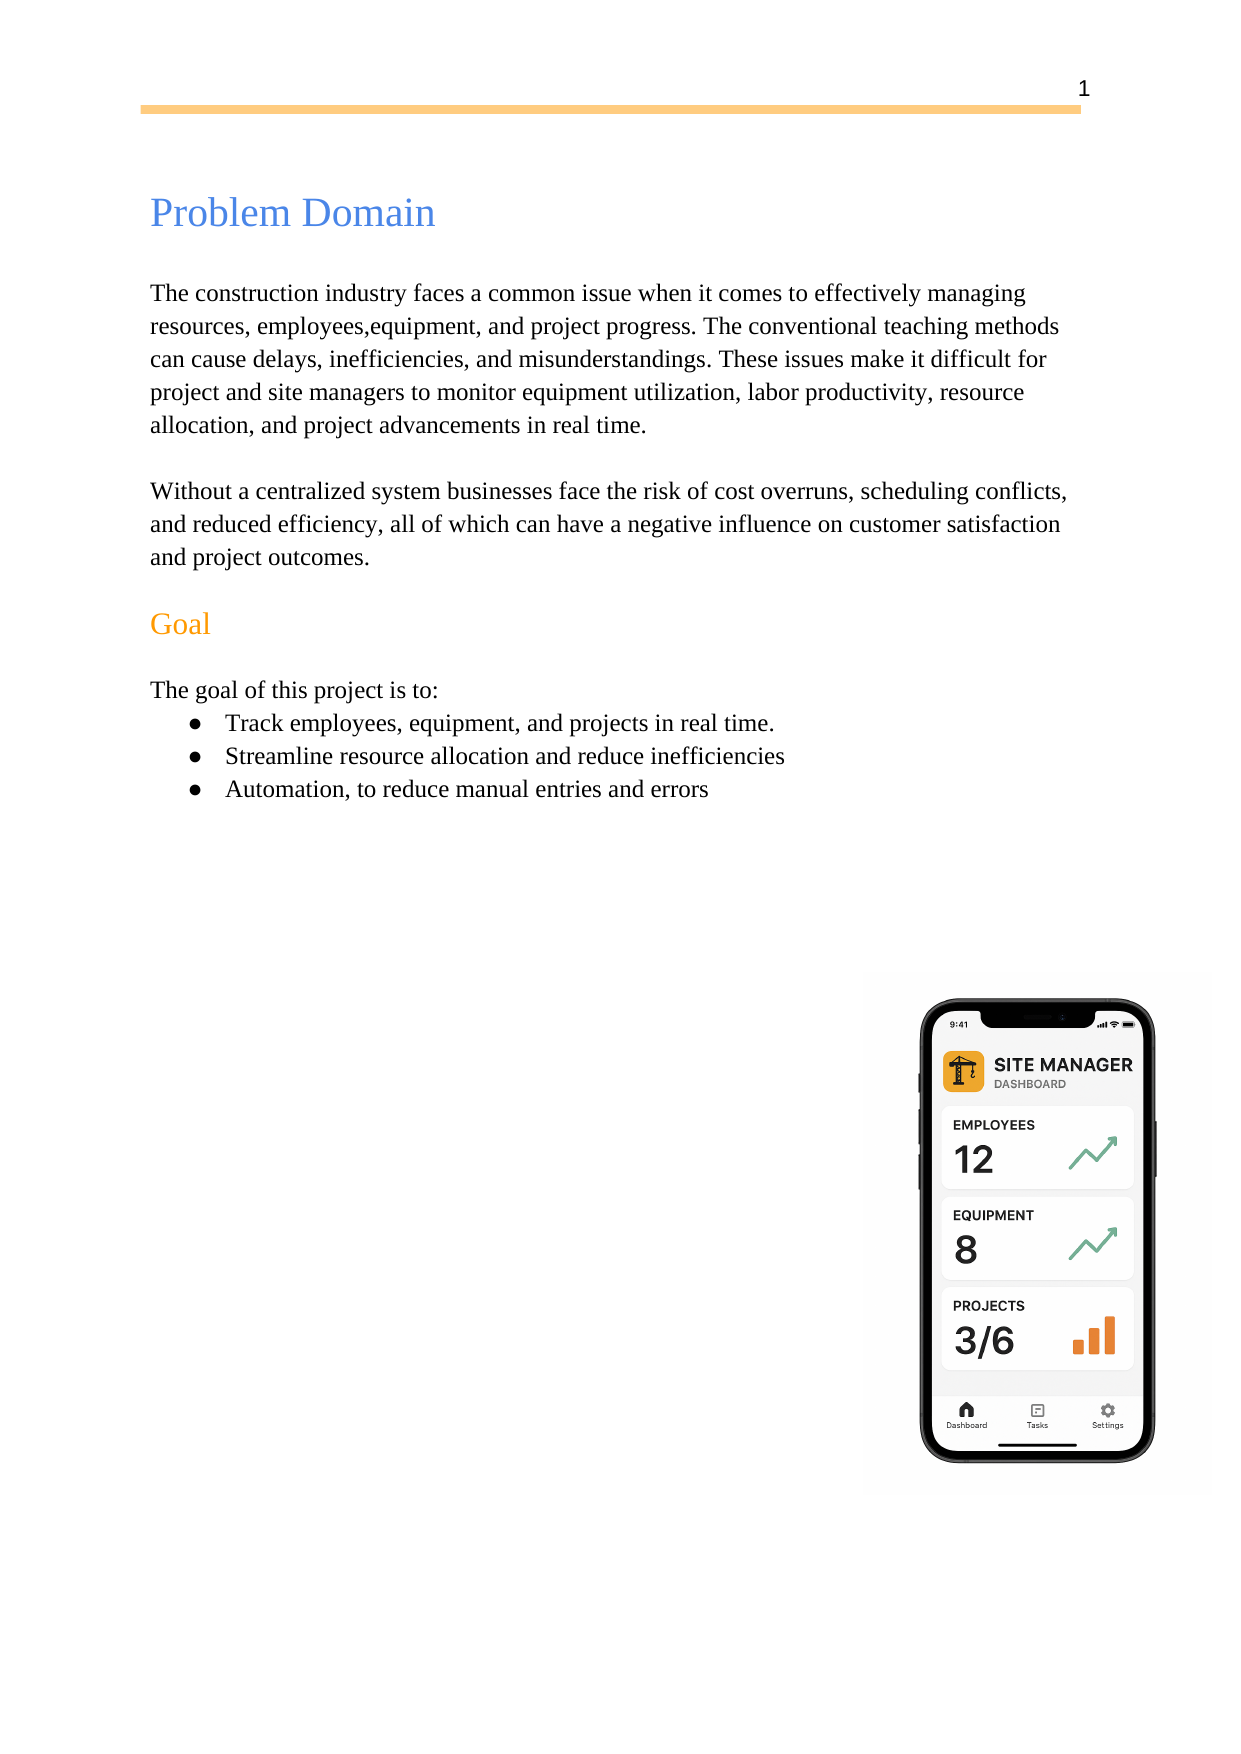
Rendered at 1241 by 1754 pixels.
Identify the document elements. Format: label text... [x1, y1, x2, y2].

picture [862, 972, 1212, 1495]
list Streamline resource allocation and reduce inefficiencies [187, 741, 1090, 769]
list Track employees, equipment, and projects in real time. [187, 708, 1090, 737]
text The construction industry faces a common issue when it comes to effectively managing resources, employees,equipment, and project progress. The conventional teaching methods can cause delays, inefficiencies, and misunderstandings. These issues make it difficult for project and site managers to monitor equipment utilization, labor productivity, resource allocation, and project advancements in real time. [150, 278, 1090, 439]
list Automation, to reduce manual entries and errors [187, 774, 1090, 803]
picture [140, 105, 1081, 114]
text The goal of this project is to: [150, 675, 1090, 703]
subtitle Goal [150, 606, 1090, 641]
text Without a centralized system businesses face the risk of cost overruns, scheduling conflicts, and reduced efficiency, all of which can have a negative influence on customer satisfaction and project outcomes. [150, 476, 1090, 571]
subtitle Problem Domain [150, 187, 1090, 235]
